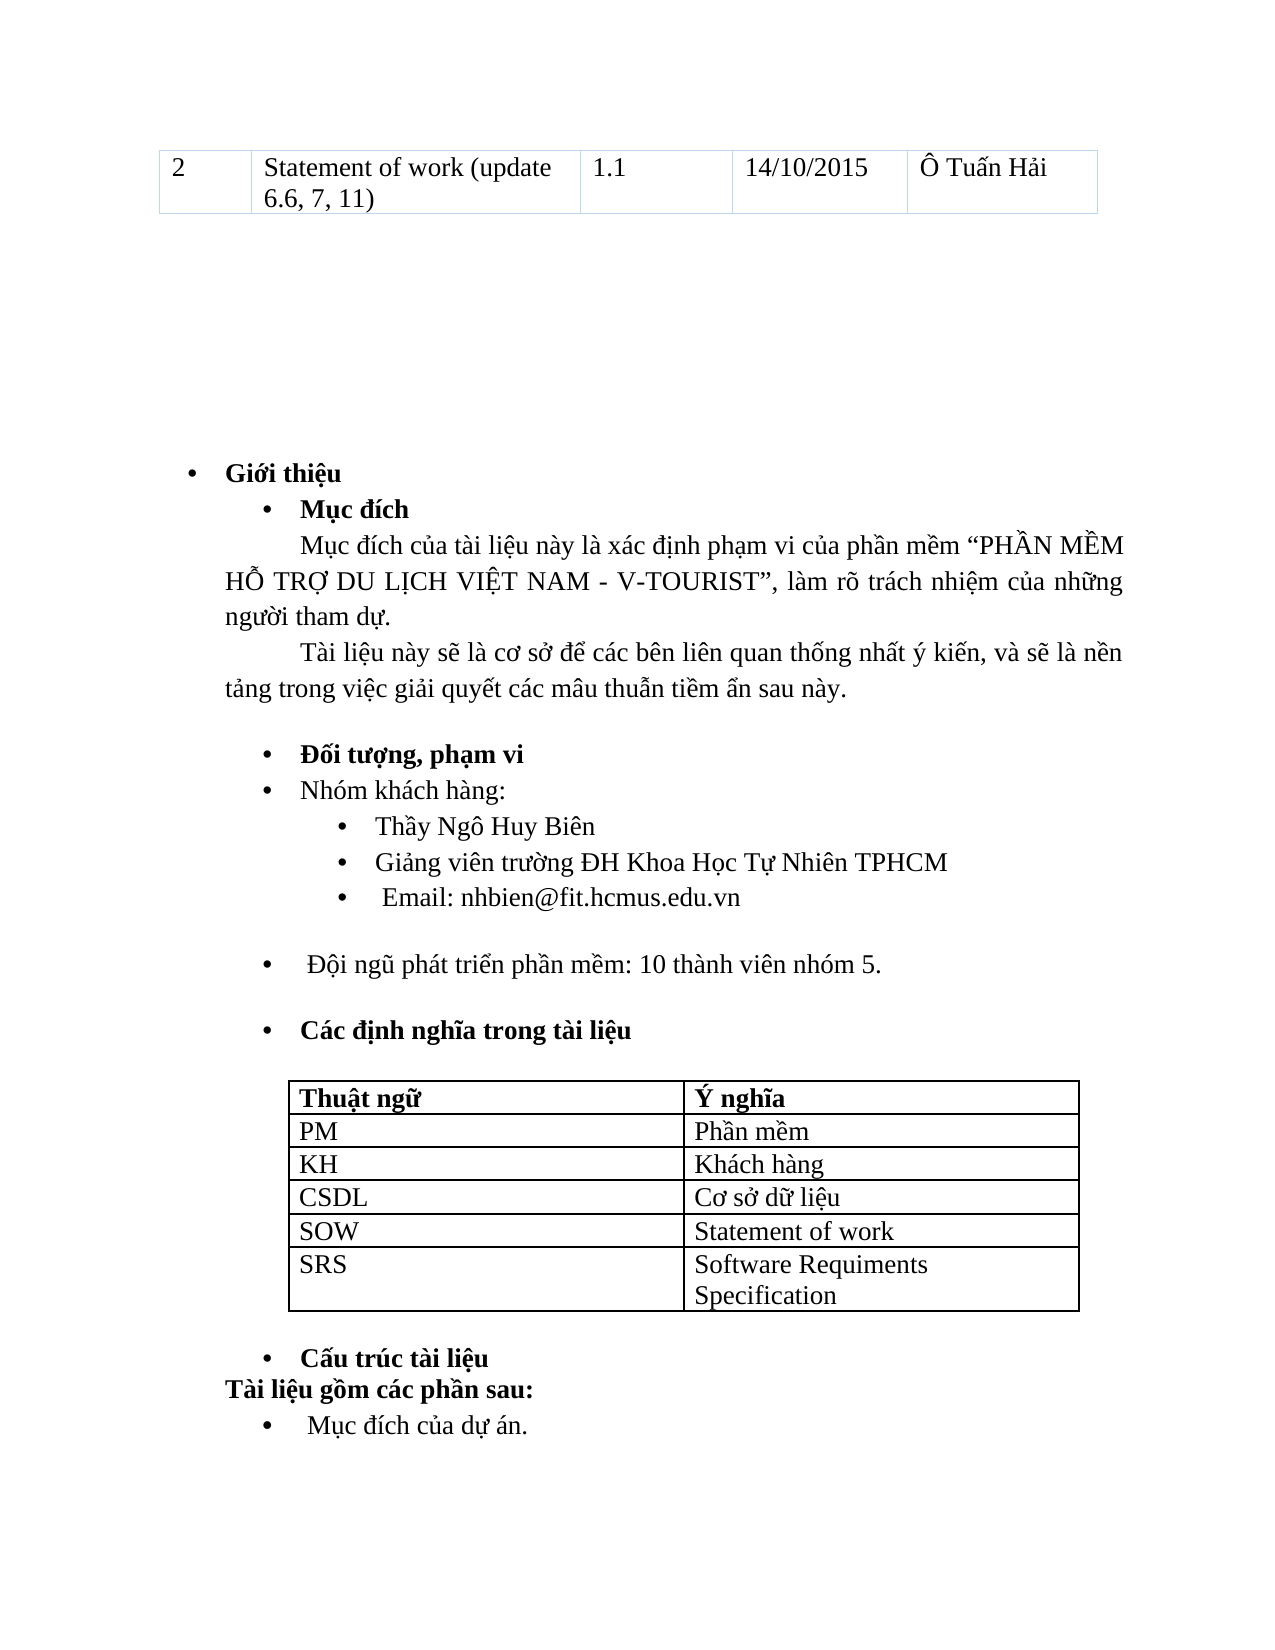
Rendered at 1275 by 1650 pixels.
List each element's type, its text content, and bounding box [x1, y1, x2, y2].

text Tài liệu gồm các phần sau: [225, 1374, 1125, 1405]
list Giảng viên trường ĐH Khoa Học Tự Nhiên TPHCM [337, 846, 1125, 877]
table_cell Ô Tuấn Hải [908, 151, 1097, 213]
list Email: nhbien@fit.hcmus.edu.vn [337, 881, 1125, 913]
list Đội ngũ phát triển phần mềm: 10 thành viên nhóm 5. [262, 948, 1125, 979]
list Các định nghĩa trong tài liệu [262, 1014, 1125, 1045]
table_cell SRS [290, 1248, 683, 1310]
list Nhóm khách hàng: [262, 774, 1125, 805]
table_cell Statement of work (update 6.6, 7, 11) [252, 151, 580, 213]
table_cell Statement of work [685, 1215, 1078, 1246]
table_cell 2 [160, 151, 251, 213]
list Giới thiệu [187, 458, 1125, 489]
table_cell SOW [290, 1215, 683, 1246]
text Mục đích của tài liệu này là xác định phạm vi của phần mềm “PHẦN MỀM HỖ TRỢ DU LỊCH VIỆT NAM - V-TOURIST”, làm rõ trách nhiệm của những người tham dự. [225, 529, 1125, 632]
list Đối tượng, phạm vi [262, 738, 1125, 769]
list Mục đích [262, 493, 1125, 524]
list Cấu trúc tài liệu [262, 1342, 1125, 1374]
table_header Thuật ngữ [290, 1082, 683, 1113]
table_cell CSDL [290, 1181, 683, 1213]
table_cell 1.1 [581, 151, 732, 213]
table_cell Software Requiments Specification [685, 1248, 1078, 1310]
list Thầy Ngô Huy Biên [337, 809, 1125, 841]
table_cell Khách hàng [685, 1148, 1078, 1179]
table_cell PM [290, 1115, 683, 1146]
table_header Ý nghĩa [685, 1082, 1078, 1113]
table_cell 14/10/2015 [733, 151, 907, 213]
table_cell Cơ sở dữ liệu [685, 1181, 1078, 1213]
list Mục đích của dự án. [262, 1409, 1125, 1441]
table_cell Phần mềm [685, 1115, 1078, 1146]
table_cell KH [290, 1148, 683, 1179]
text Tài liệu này sẽ là cơ sở để các bên liên quan thống nhất ý kiến, và sẽ là nền tảng trong việc giải quyết các mâu thuẫn tiềm ẩn sau này. [225, 636, 1125, 703]
